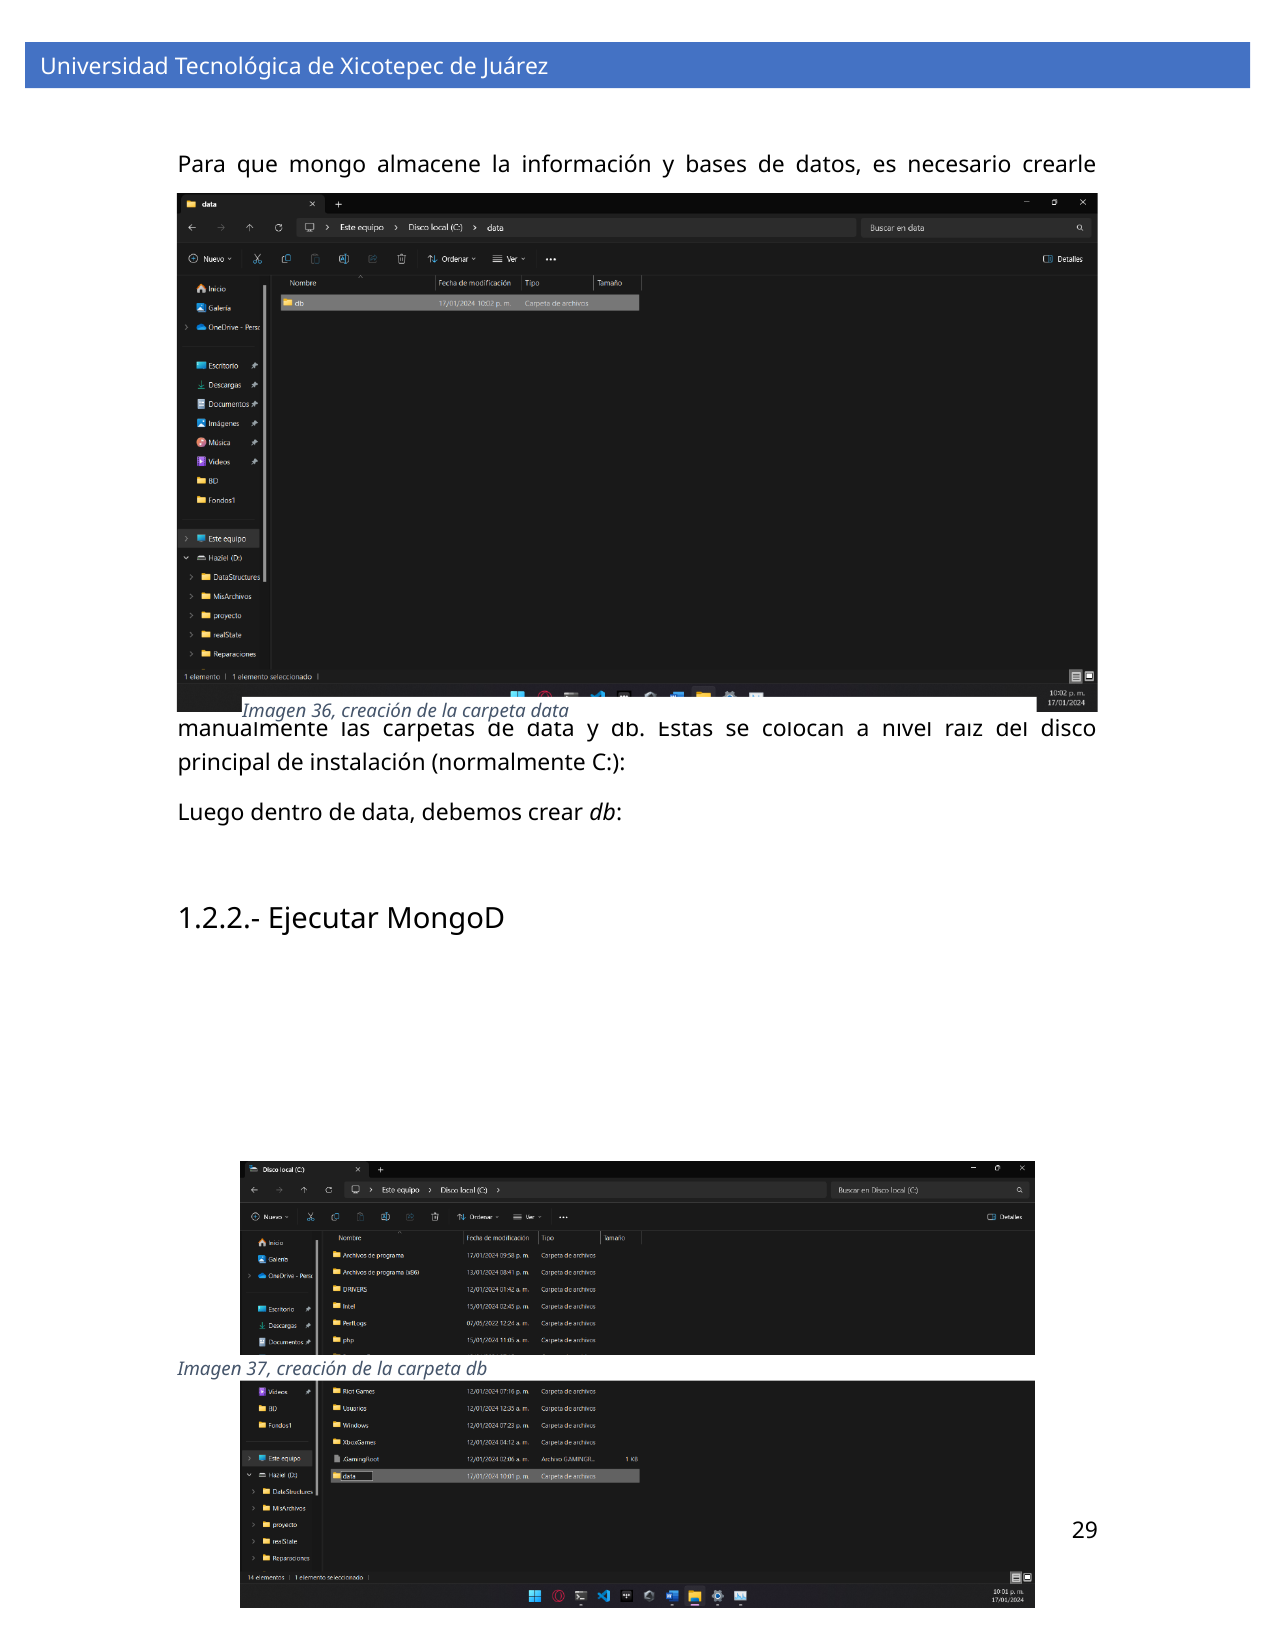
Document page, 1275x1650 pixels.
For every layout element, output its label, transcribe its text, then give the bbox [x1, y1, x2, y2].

picture [240, 1381, 1035, 1608]
text Luego dentro de data, debemos crear db: [177, 796, 1098, 827]
text Para que mongo almacene la información y bases de datos, es necesario crearle manualmente las carpetas de data y db. Estás se colocan a nivel raíz del disco principal de instalación (normalmente C:): [177, 148, 1098, 193]
text Para que mongo almacene la información y bases de datos, es necesario crearle manualmente las carpetas de data y db. Estás se colocan a nivel raíz del disco principal de instalación (normalmente C:): [177, 712, 1098, 777]
subtitle 1.2.2.- Ejecutar MongoD [177, 897, 1098, 937]
picture [176, 193, 1098, 712]
picture [240, 1161, 1035, 1355]
